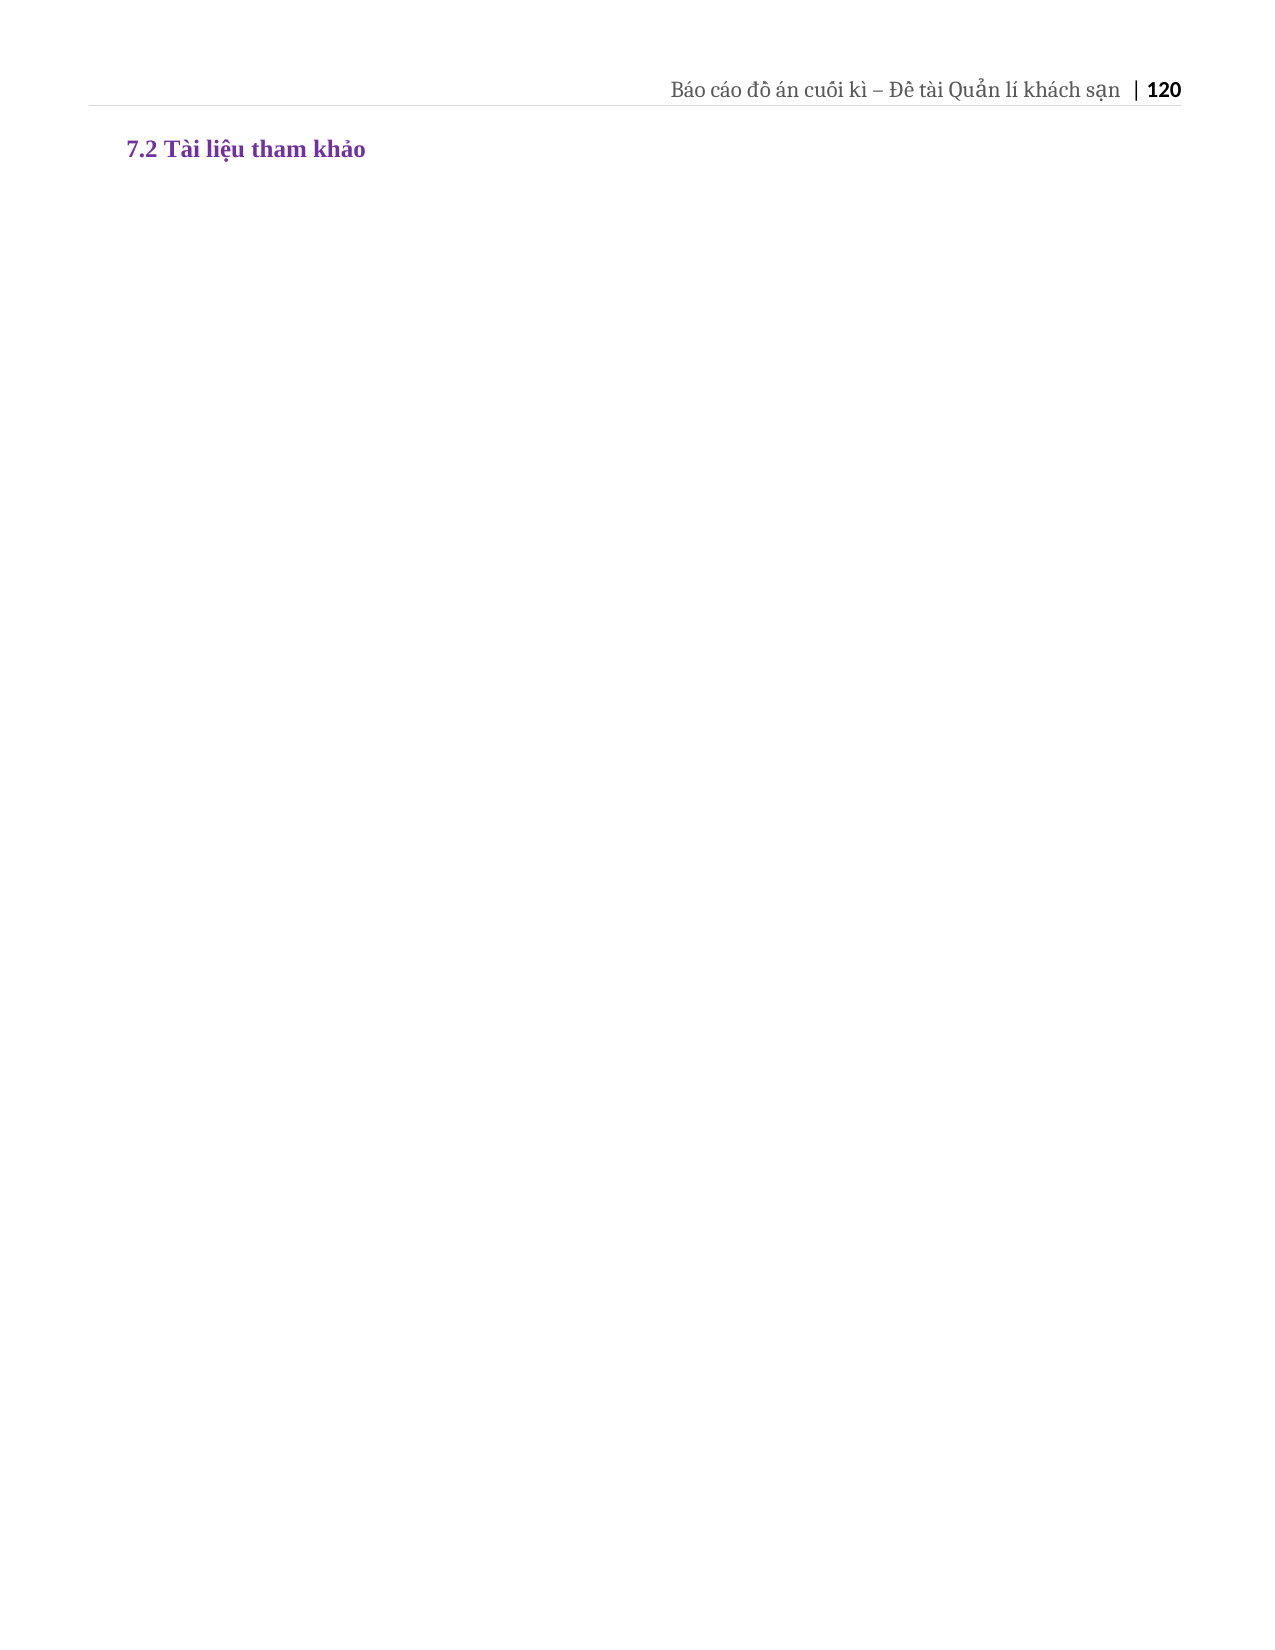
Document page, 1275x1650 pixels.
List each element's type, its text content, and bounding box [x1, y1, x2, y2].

list Tài liệu tham khảo [126, 134, 1181, 163]
